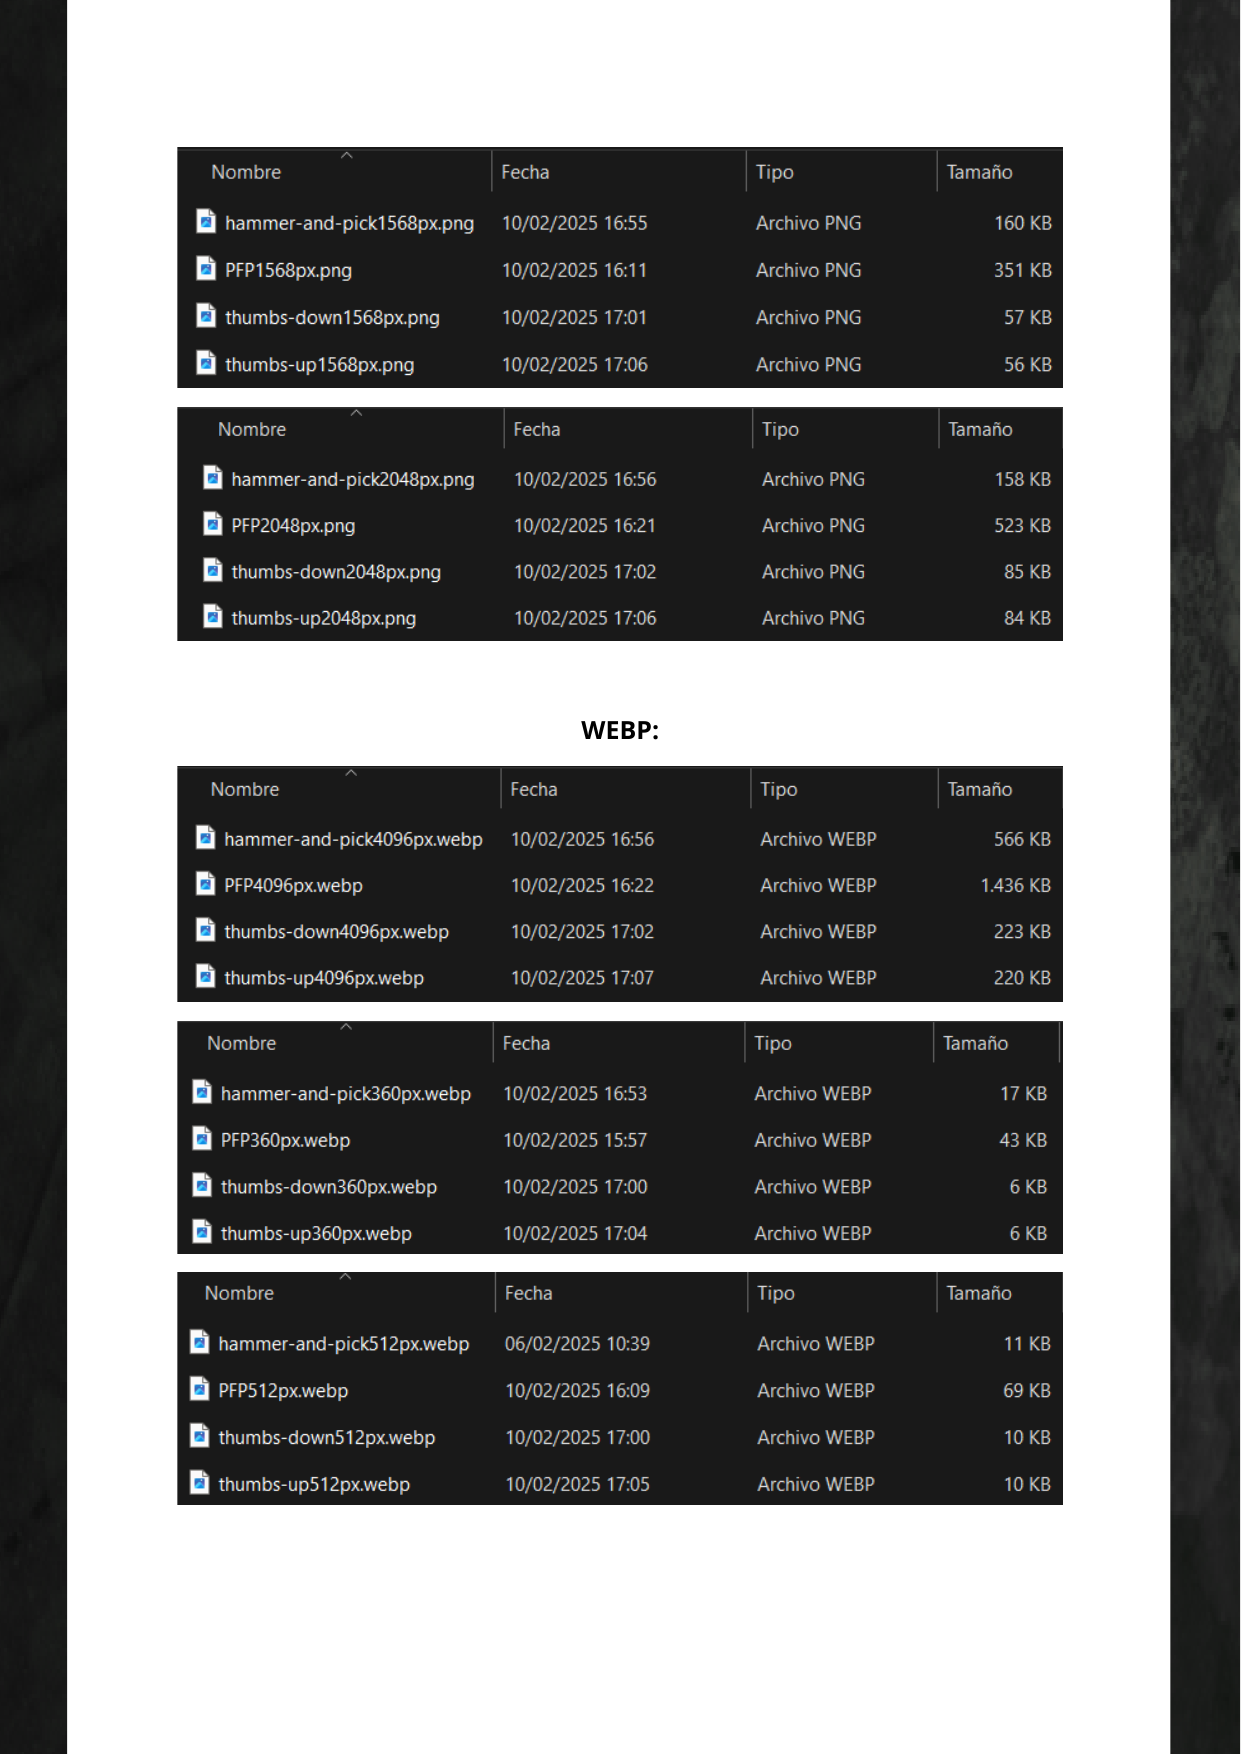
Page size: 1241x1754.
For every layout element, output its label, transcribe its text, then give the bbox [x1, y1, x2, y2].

text WEBP: [177, 713, 1063, 747]
picture [177, 1021, 1063, 1254]
picture [177, 147, 1063, 388]
picture [177, 766, 1063, 1002]
picture [177, 1272, 1063, 1505]
picture [1170, 0, 1241, 1754]
picture [0, 0, 68, 1754]
picture [177, 407, 1063, 641]
